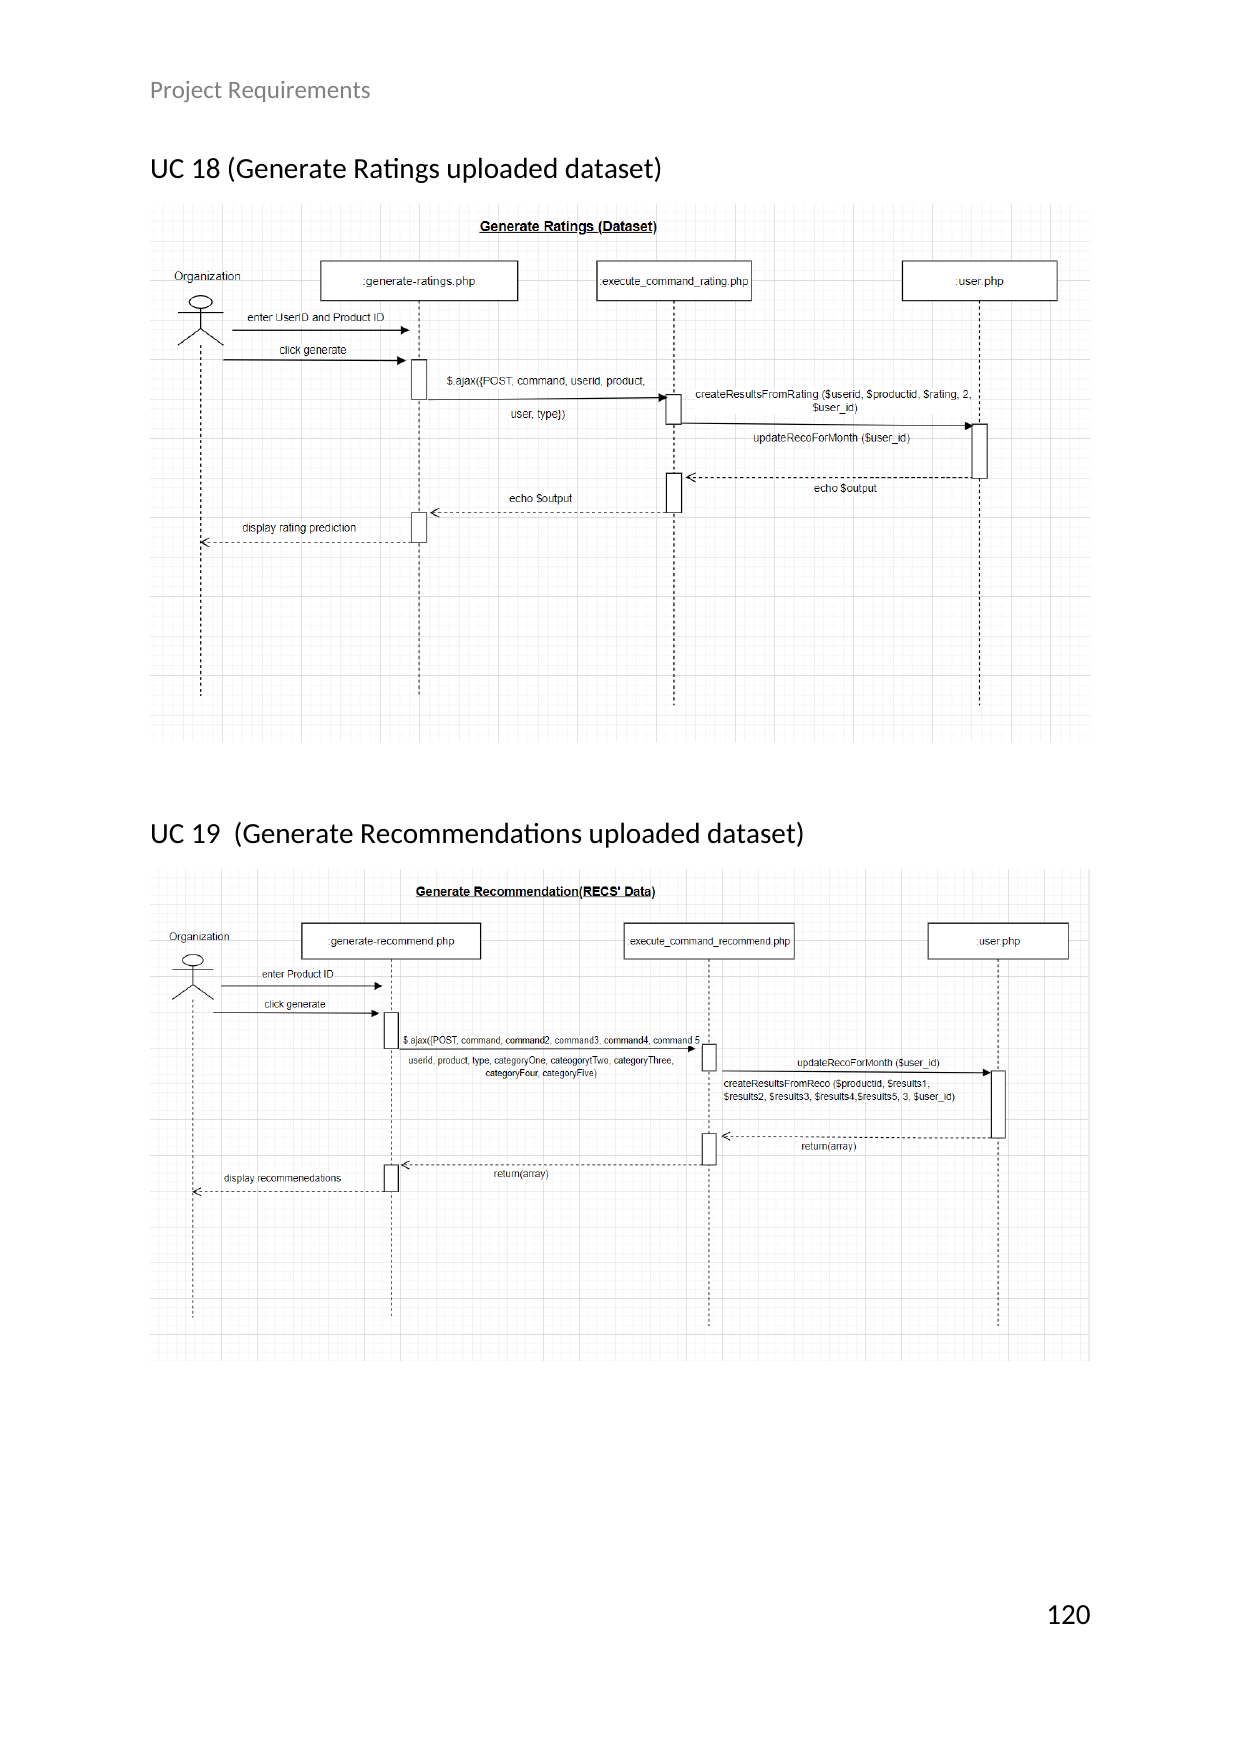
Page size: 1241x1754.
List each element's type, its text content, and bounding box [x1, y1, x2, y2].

text UC 19 (Generate Recommendations uploaded dataset) [150, 815, 1090, 851]
picture [150, 869, 1091, 1361]
picture [150, 204, 1091, 742]
text UC 18 (Generate Ratings uploaded dataset) [150, 150, 1090, 186]
